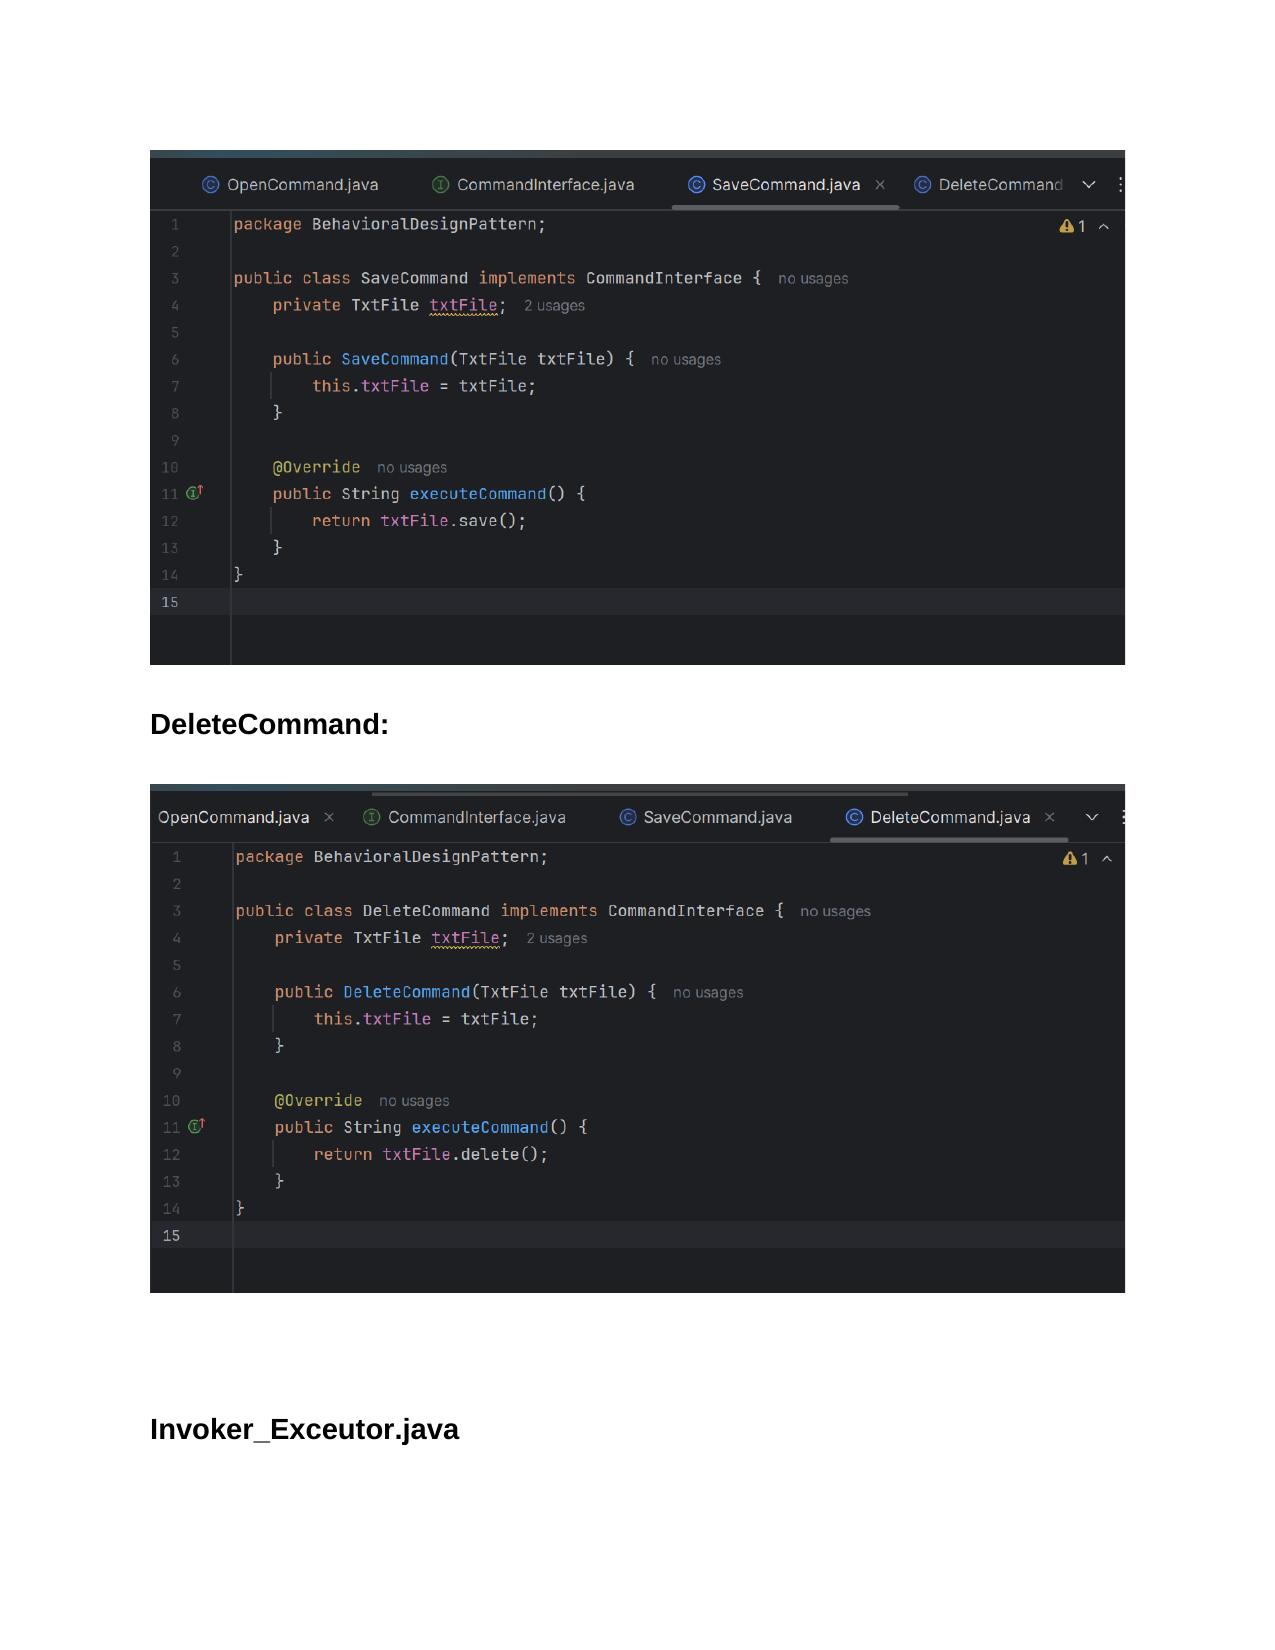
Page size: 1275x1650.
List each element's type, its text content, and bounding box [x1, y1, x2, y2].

text DeleteCommand: [150, 707, 1125, 741]
picture [150, 784, 1125, 1293]
picture [150, 150, 1125, 665]
text Invoker_Exceutor.java [150, 1412, 1125, 1445]
